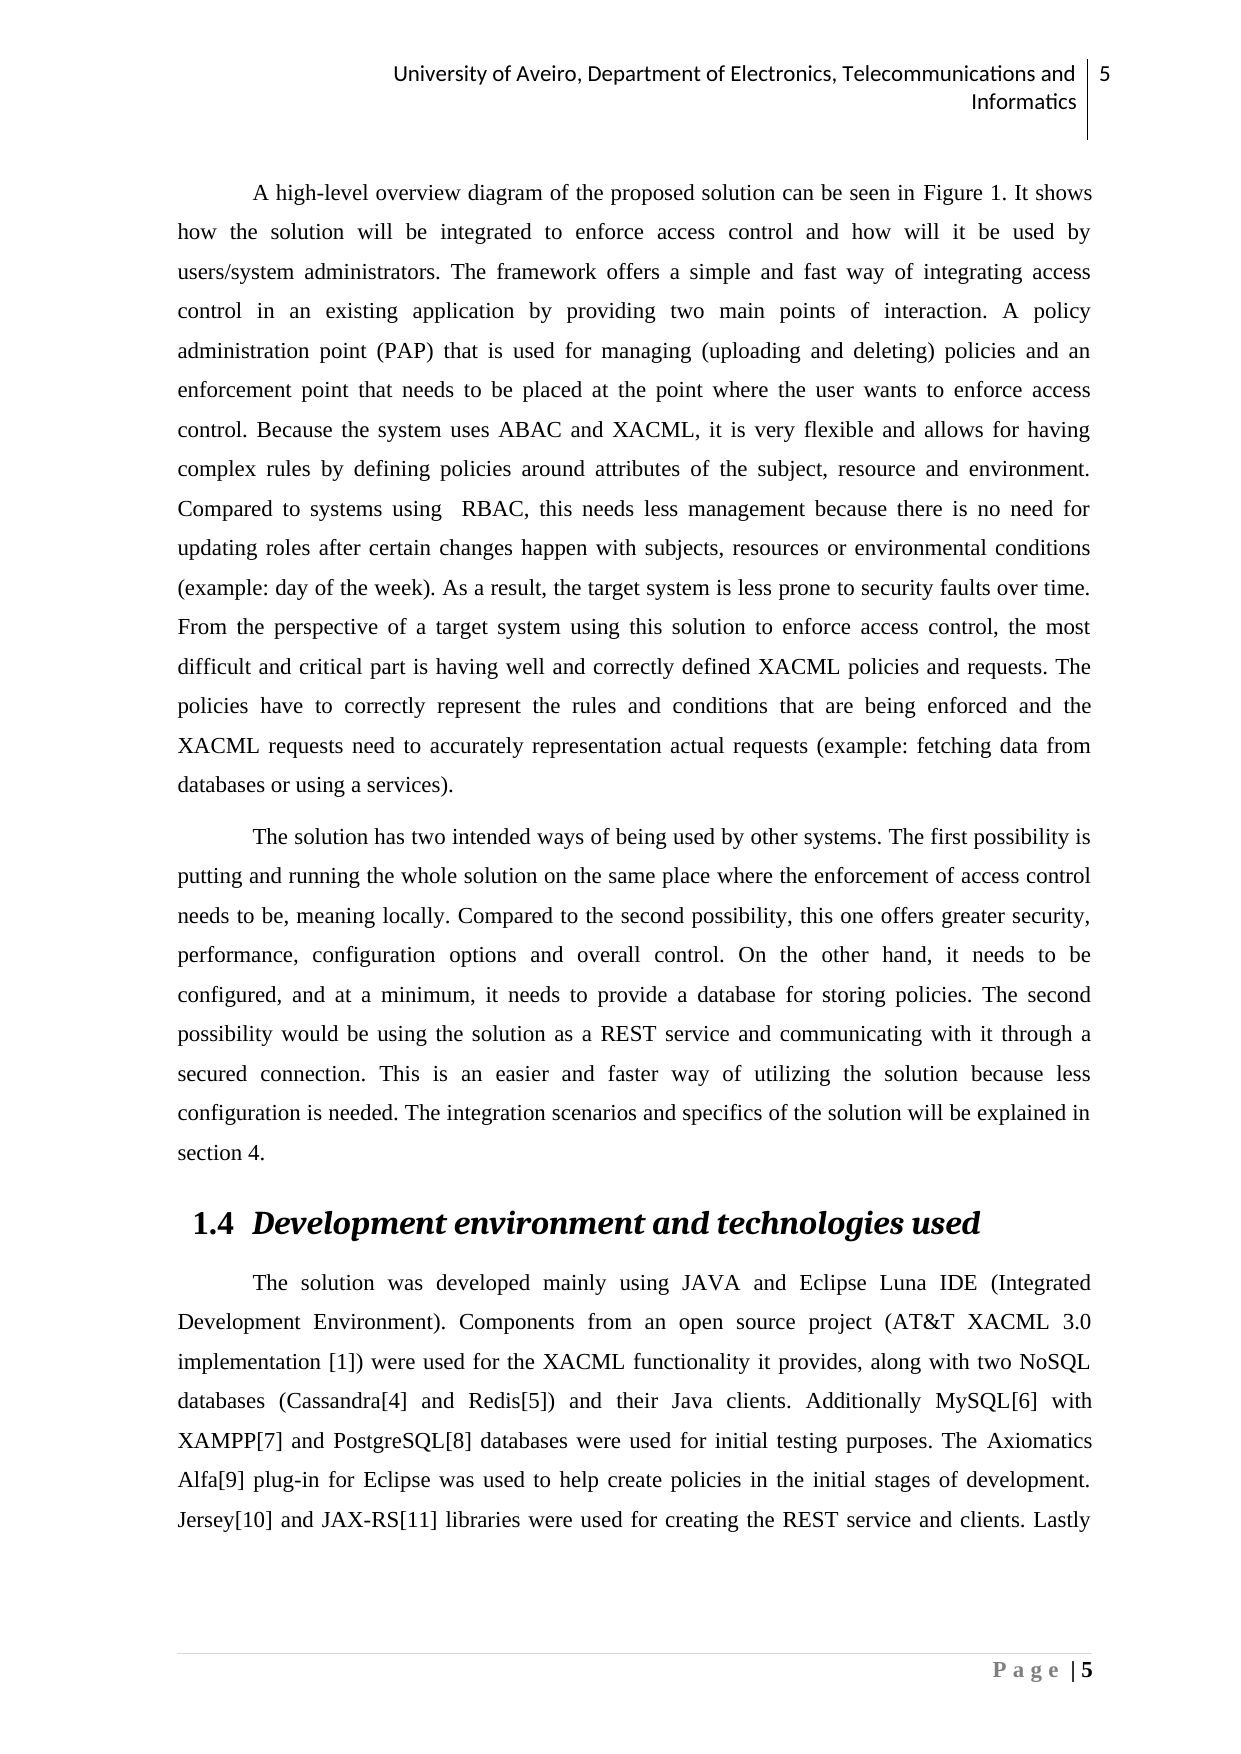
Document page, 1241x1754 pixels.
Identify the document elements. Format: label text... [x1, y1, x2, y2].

text A high-level overview diagram of the proposed solution can be seen in Figure 1. It shows how the solution will be integrated to enforce access control and how will it be used by users/system administrators. The framework offers a simple and fast way of integrating access control in an existing application by providing two main points of interaction. A policy administration point (PAP) that is used for managing (uploading and deleting) policies and an enforcement point that needs to be placed at the point where the user wants to enforce access control. Because the system uses ABAC and XACML, it is very flexible and allows for having complex rules by defining policies around attributes of the subject, resource and environment. Compared to systems using RBAC, this needs less management because there is no need for updating roles after certain changes happen with subjects, resources or environmental conditions (example: day of the week). As a result, the target system is less prone to security faults over time. From the perspective of a target system using this solution to enforce access control, the most difficult and critical part is having well and correctly defined XACML policies and requests. The policies have to correctly represent the rules and conditions that are being enforced and the XACML requests need to accurately representation actual requests (example: fetching data from databases or using a services). [177, 179, 1092, 797]
text The solution has two intended ways of being used by other systems. The first possibility is putting and running the whole solution on the same place where the enforcement of access control needs to be, meaning locally. Compared to the second possibility, this one offers greater security, performance, configuration options and overall control. On the other hand, it needs to be configured, and at a minimum, it needs to provide a database for storing policies. The second possibility would be using the solution as a REST service and communicating with it through a secured connection. This is an easier and faster way of utilizing the solution because less configuration is needed. The integration scenarios and specifics of the solution will be explained in section 4. [177, 823, 1092, 1165]
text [177, 1269, 1092, 1532]
subtitle Development environment and technologies used [192, 1203, 1092, 1243]
